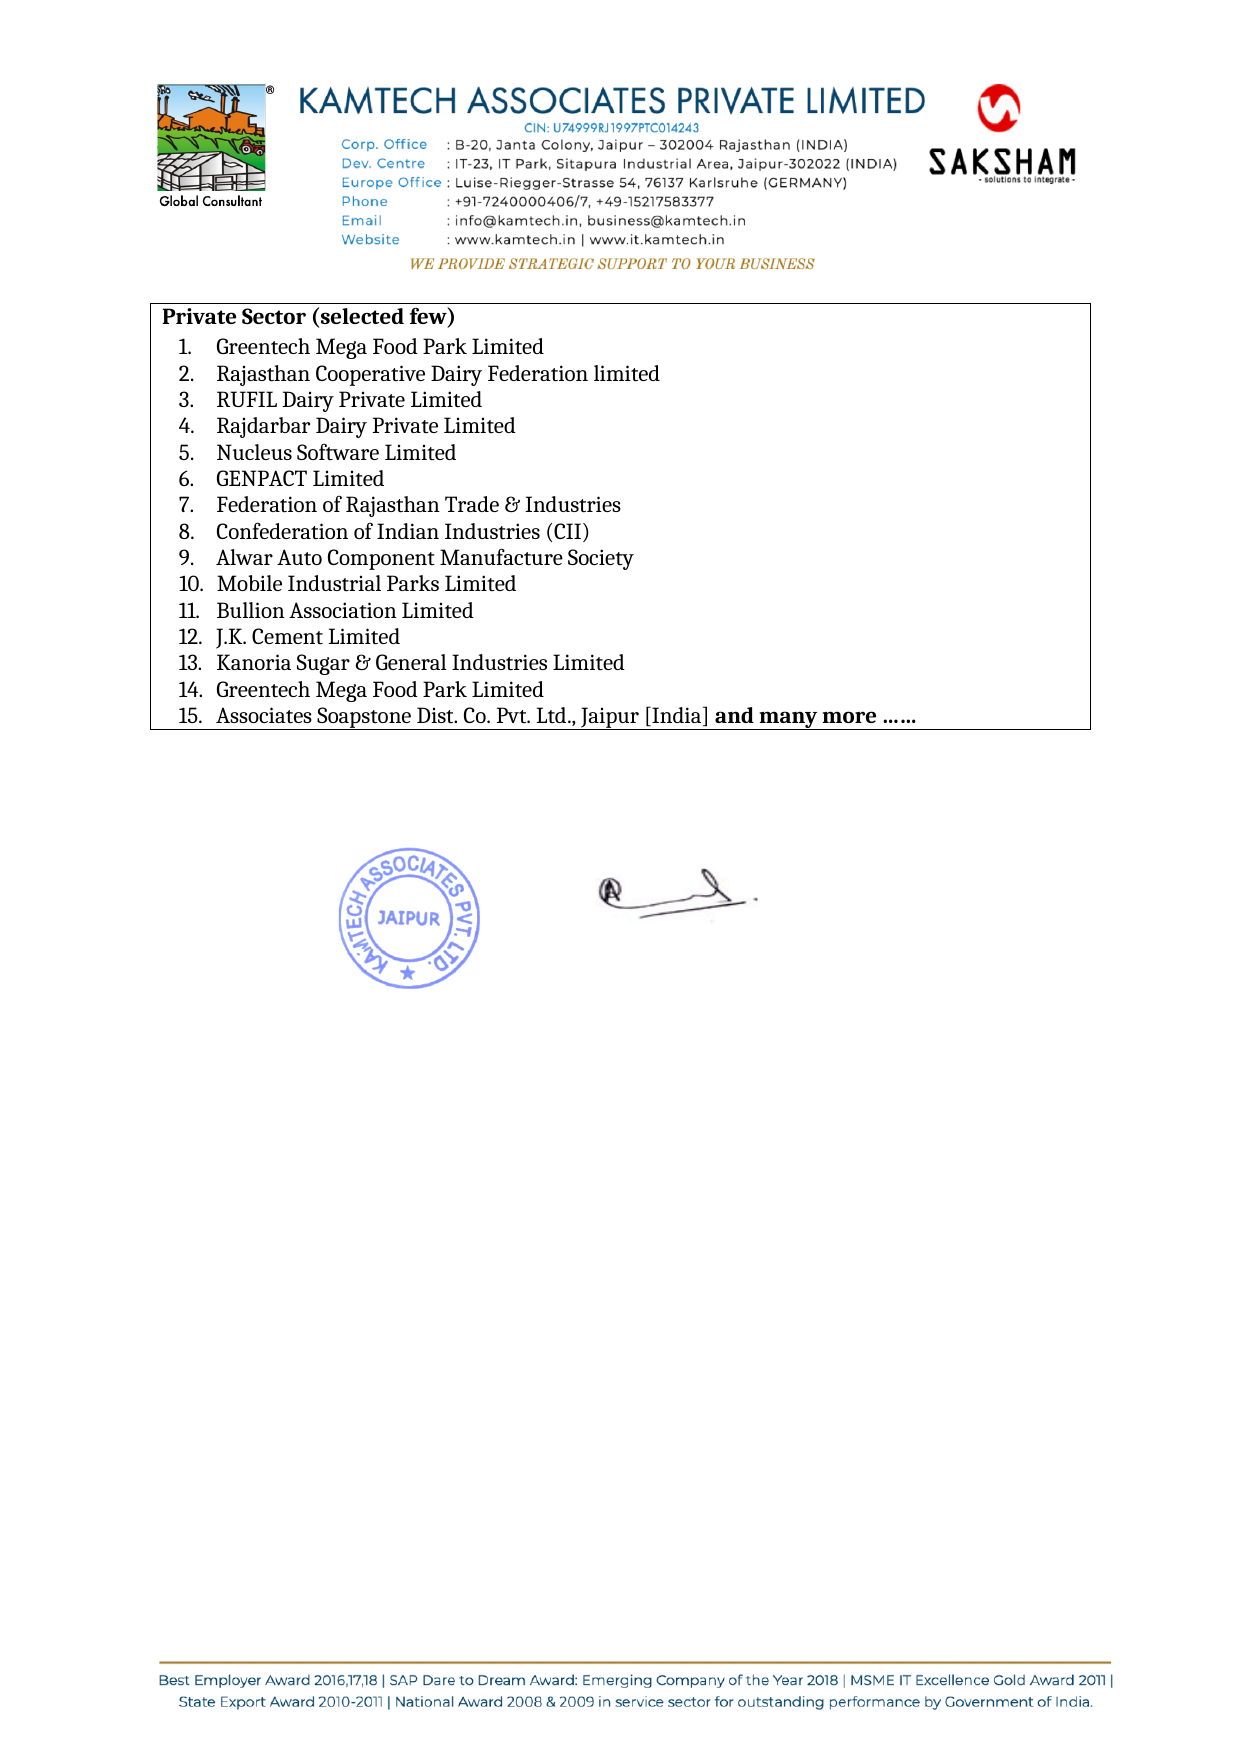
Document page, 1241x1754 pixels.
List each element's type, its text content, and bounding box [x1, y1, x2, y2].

picture [150, 73, 1091, 274]
table_cell Private Sector (selected few) Greentech Mega Food Park Limited Rajasthan Cooperative Dairy Federation limited RUFIL Dairy Private Limited Rajdarbar Dairy Private Limited Nucleus Software Limited GENPACT Limited Federation of Rajasthan Trade & Industries Confederation of Indian Industries (CII) Alwar Auto Component Manufacture Society Mobile Industrial Parks Limited Bullion Association Limited J.K. Cement Limited Kanoria Sugar & General Industries Limited Greentech Mega Food Park Limited Associates Soapstone Dist. Co. Pvt. Ltd., Jaipur [India] and many more …… [151, 304, 1090, 729]
picture [581, 868, 767, 924]
picture [338, 840, 482, 998]
picture [150, 1651, 1144, 1717]
